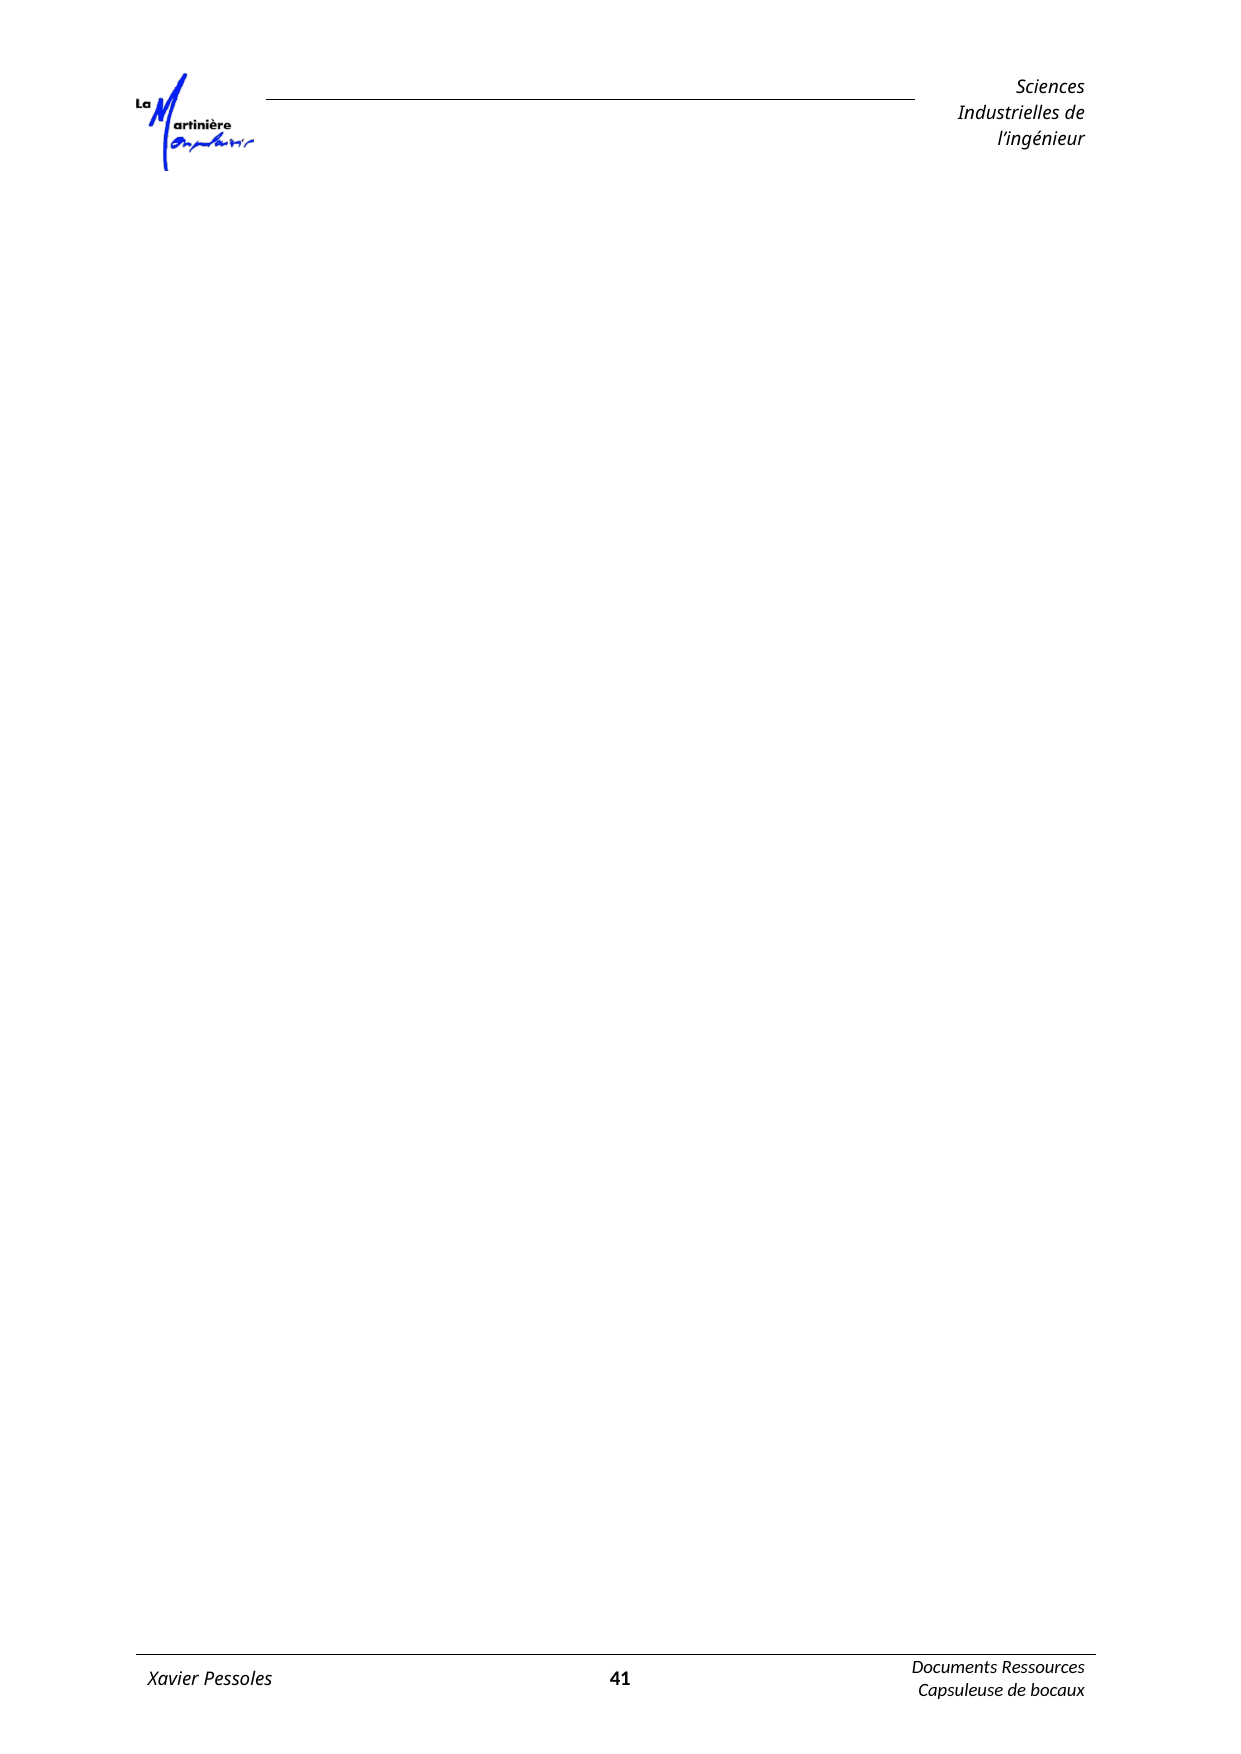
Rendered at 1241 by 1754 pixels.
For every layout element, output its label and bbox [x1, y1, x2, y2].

picture [136, 73, 254, 171]
